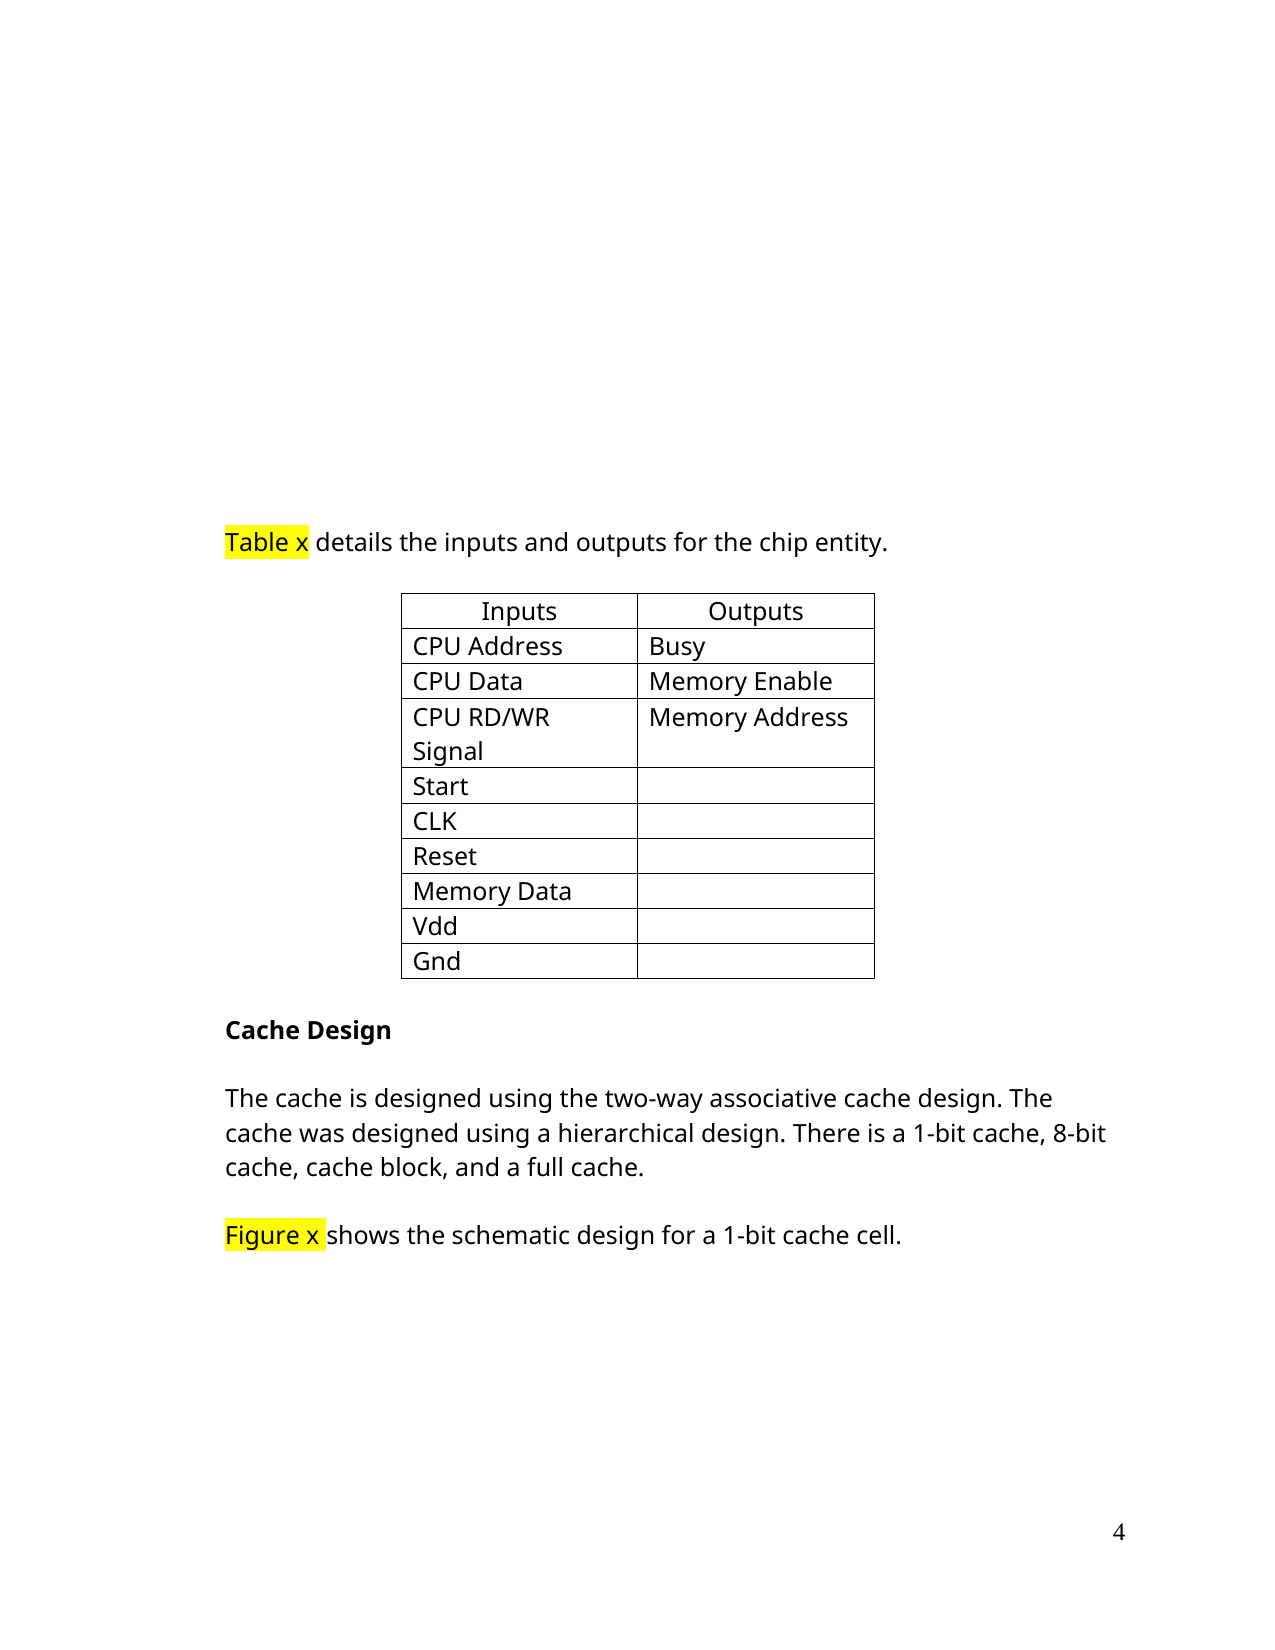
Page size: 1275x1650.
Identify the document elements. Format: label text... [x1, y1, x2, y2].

table_header Inputs [402, 594, 637, 628]
table_cell Vdd [402, 909, 637, 943]
table_cell [638, 804, 874, 837]
table_cell CLK [402, 804, 637, 837]
text The cache is designed using the two-way associative cache design. The cache was designed using a hierarchical design. There is a 1-bit cache, 8-bit cache, cache block, and a full cache. [225, 1081, 1125, 1183]
text Cache Design [150, 1013, 1125, 1047]
table_cell [638, 944, 874, 978]
table_cell Busy [638, 629, 874, 663]
table_cell [638, 768, 874, 802]
table_cell Reset [402, 839, 637, 873]
table_cell CPU Data [402, 664, 637, 698]
table_cell [638, 874, 874, 908]
table_header Outputs [638, 594, 874, 628]
table_cell Memory Enable [638, 664, 874, 698]
table_cell CPU RD/WR Signal [402, 699, 637, 767]
table_cell Memory Address [638, 699, 874, 767]
table_cell Memory Data [402, 874, 637, 908]
table_cell [638, 839, 874, 873]
text Figure x shows the schematic design for a 1-bit cache cell. [150, 1217, 1125, 1251]
table_cell CPU Address [402, 629, 637, 663]
table_cell Gnd [402, 944, 637, 978]
table_cell Start [402, 768, 637, 802]
text Table x details the inputs and outputs for the chip entity. [309, 525, 1125, 559]
table_cell [638, 909, 874, 943]
